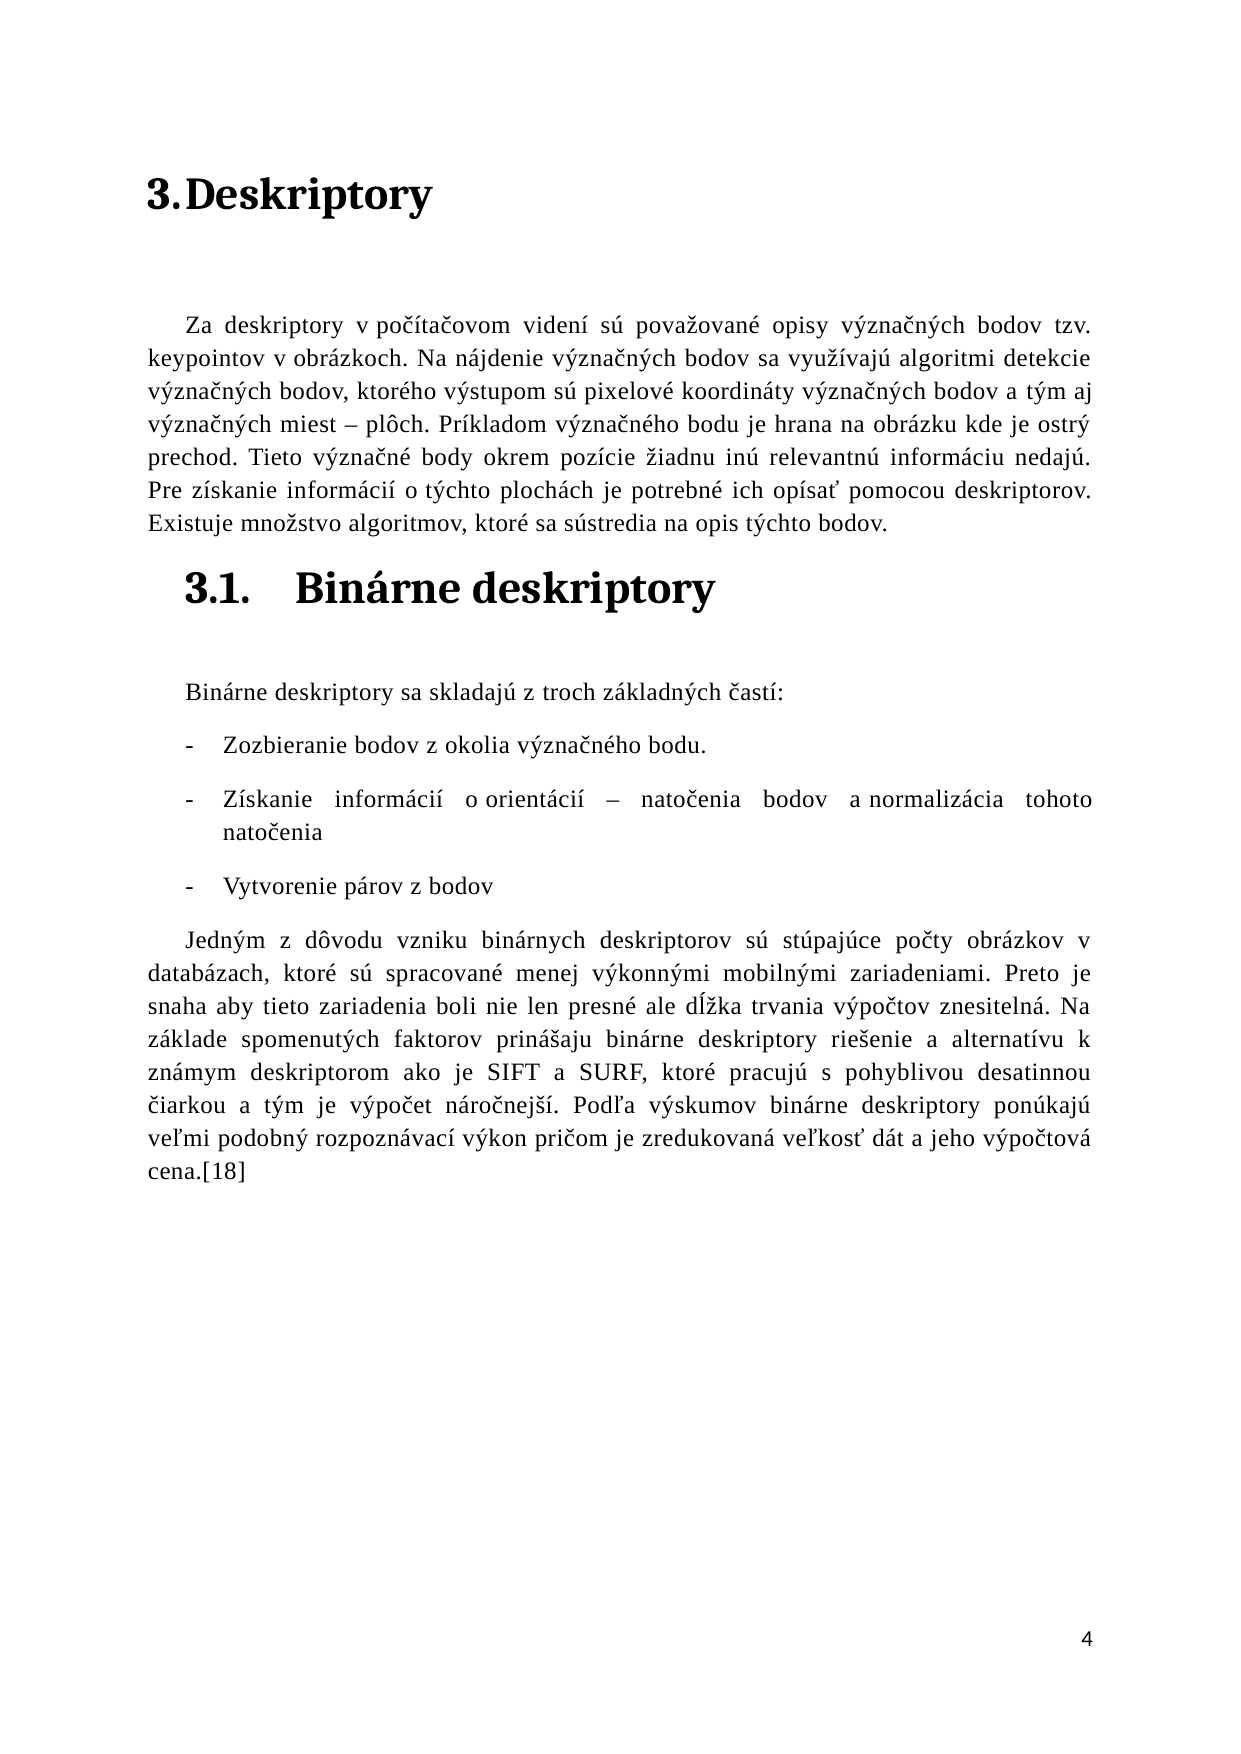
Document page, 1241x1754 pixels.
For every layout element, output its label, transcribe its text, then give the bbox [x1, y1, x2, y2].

list Vytvorenie párov z bodov [185, 871, 1093, 900]
text Za deskriptory v počítačovom videní sú považované opisy význačných bodov tzv. keypointov v obrázkoch. Na nájdenie význačných bodov sa využívajú algoritmi detekcie význačných bodov, ktorého výstupom sú pixelové koordináty význačných bodov a tým aj význačných miest – plôch. Príkladom význačného bodu je hrana na obrázku kde je ostrý prechod. Tieto význačné body okrem pozície žiadnu inú relevantnú informáciu nedajú. Pre získanie informácií o týchto plochách je potrebné ich opísať pomocou deskriptorov. Existuje množstvo algoritmov, ktoré sa sústredia na opis týchto bodov. [148, 310, 1093, 537]
list Získanie informácií o orientácií – natočenia bodov a normalizácia tohoto natočenia [185, 784, 1093, 846]
list Deskriptory [148, 168, 1093, 221]
text Jedným z dôvodu vzniku binárnych deskriptorov sú stúpajúce počty obrázkov v databázach, ktoré sú spracované menej výkonnými mobilnými zariadeniami. Preto je snaha aby tieto zariadenia boli nie len presné ale dĺžka trvania výpočtov znesitelná. Na základe spomenutých faktorov prinášaju binárne deskriptory riešenie a alternatívu k známym deskriptorom ako je SIFT a SURF, ktoré pracujú s pohyblivou desatinnou čiarkou a tým je výpočet náročnejší. Podľa výskumov binárne deskriptory ponúkajú veľmi podobný rozpoznávací výkon pričom je zredukovaná veľkosť dát a jeho výpočtová cena.[18] [148, 925, 1093, 1185]
text Binárne deskriptory sa skladajú z troch základných častí: [148, 677, 1093, 705]
text Binárne deskriptory [185, 562, 1093, 615]
list Zozbieranie bodov z okolia význačného bodu. [185, 731, 1093, 759]
